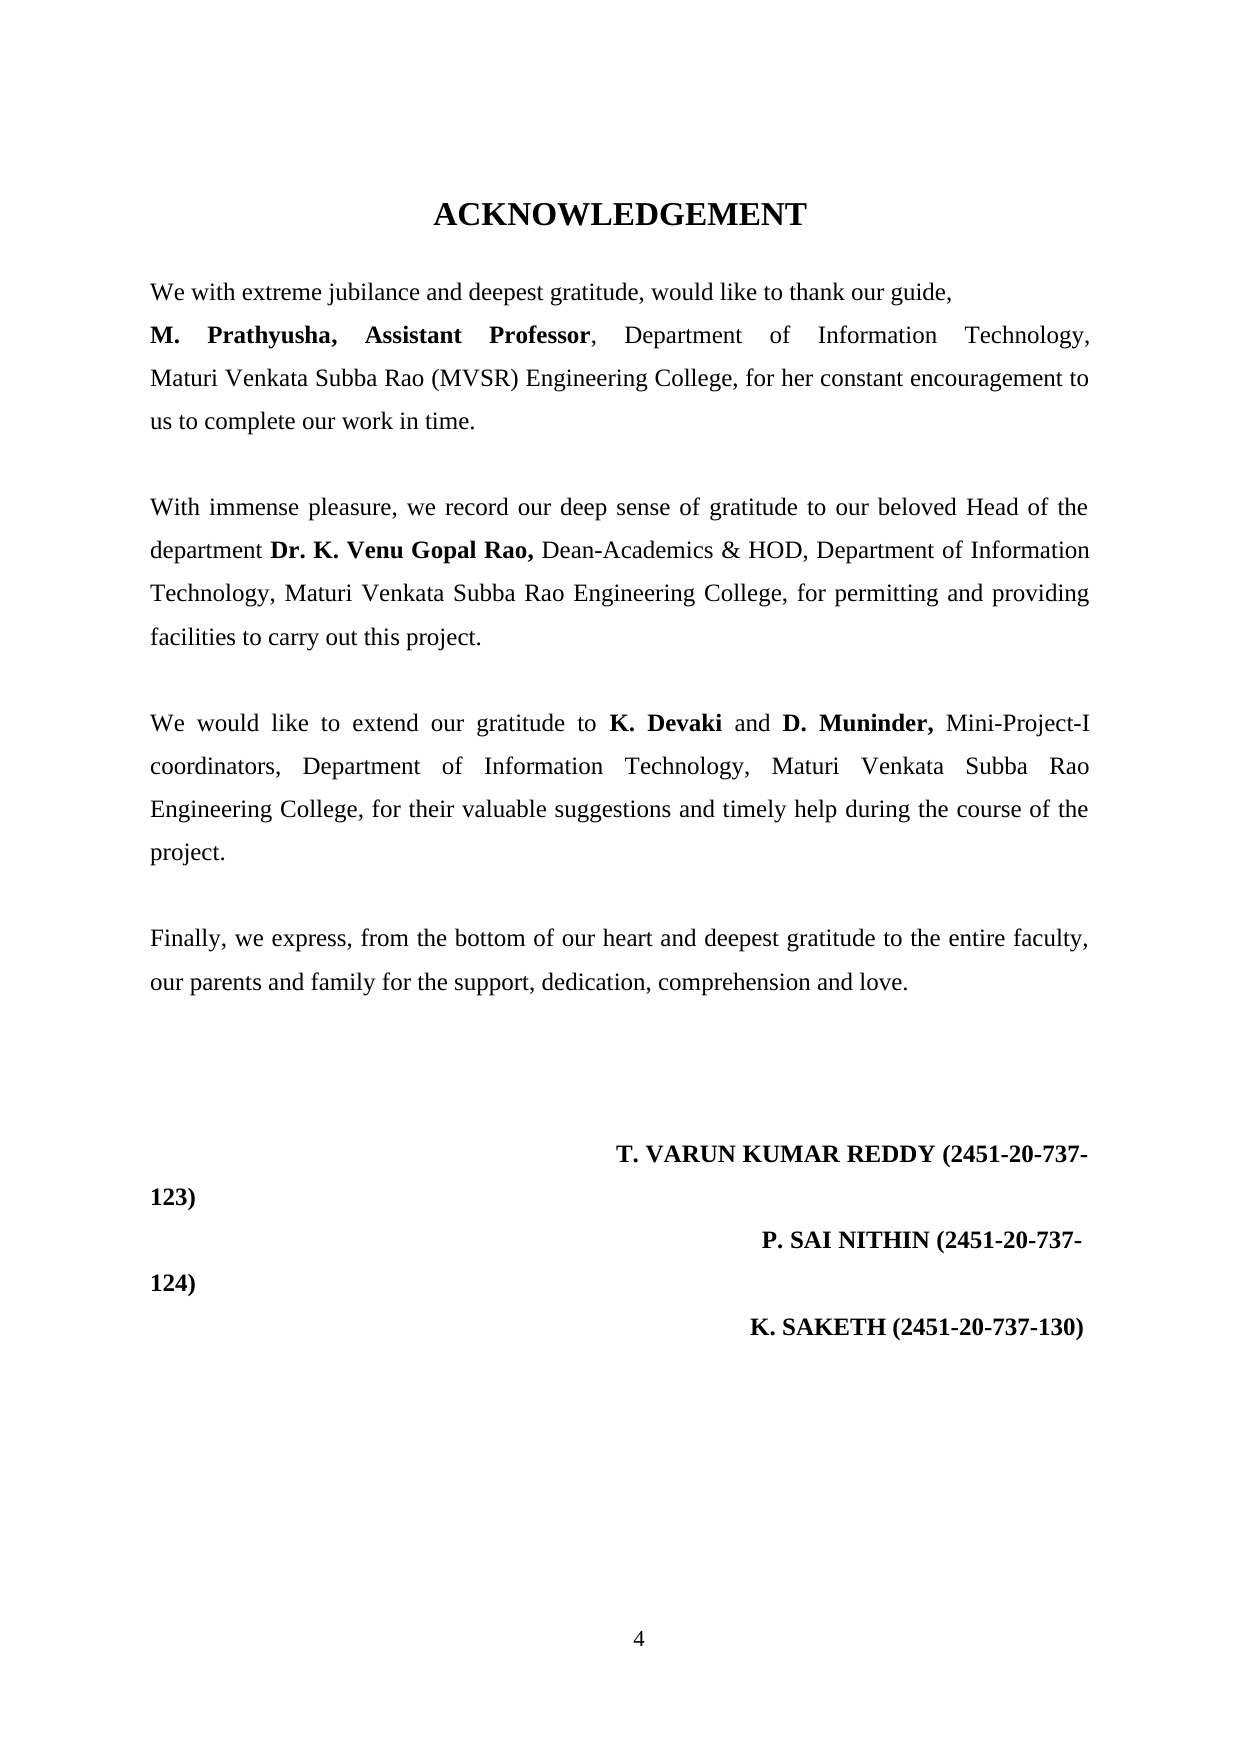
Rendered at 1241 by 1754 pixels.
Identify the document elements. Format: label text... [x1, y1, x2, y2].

text ACKNOWLEDGEMENT [150, 194, 1090, 232]
text K. SAKETH (2451-20-737-130) [150, 1312, 1090, 1340]
text M. Prathyusha, Assistant Professor, Department of Information Technology, Maturi Venkata Subba Rao (MVSR) Engineering College, for her constant encouragement to us to complete our work in time. [150, 320, 1090, 435]
text With immense pleasure, we record our deep sense of gratitude to our beloved Head of the department Dr. K. Venu Gopal Rao, Dean-Academics & HOD, Department of Information Technology, Maturi Venkata Subba Rao Engineering College, for permitting and providing facilities to carry out this project. [150, 492, 1090, 650]
text We with extreme jubilance and deepest gratitude, would like to thank our guide, [150, 277, 1090, 305]
text T. VARUN KUMAR REDDY (2451-20-737-123) [150, 1139, 1090, 1211]
text We would like to extend our gratitude to K. Devaki and D. Muninder, Mini-Project-I coordinators, Department of Information Technology, Maturi Venkata Subba Rao Engineering College, for their valuable suggestions and timely help during the course of the project. [150, 708, 1090, 866]
text P. SAI NITHIN (2451-20-737-124) [150, 1225, 1090, 1297]
text Finally, we express, from the bottom of our heart and deepest gratitude to the entire faculty, our parents and family for the support, dedication, comprehension and love. [150, 923, 1090, 995]
